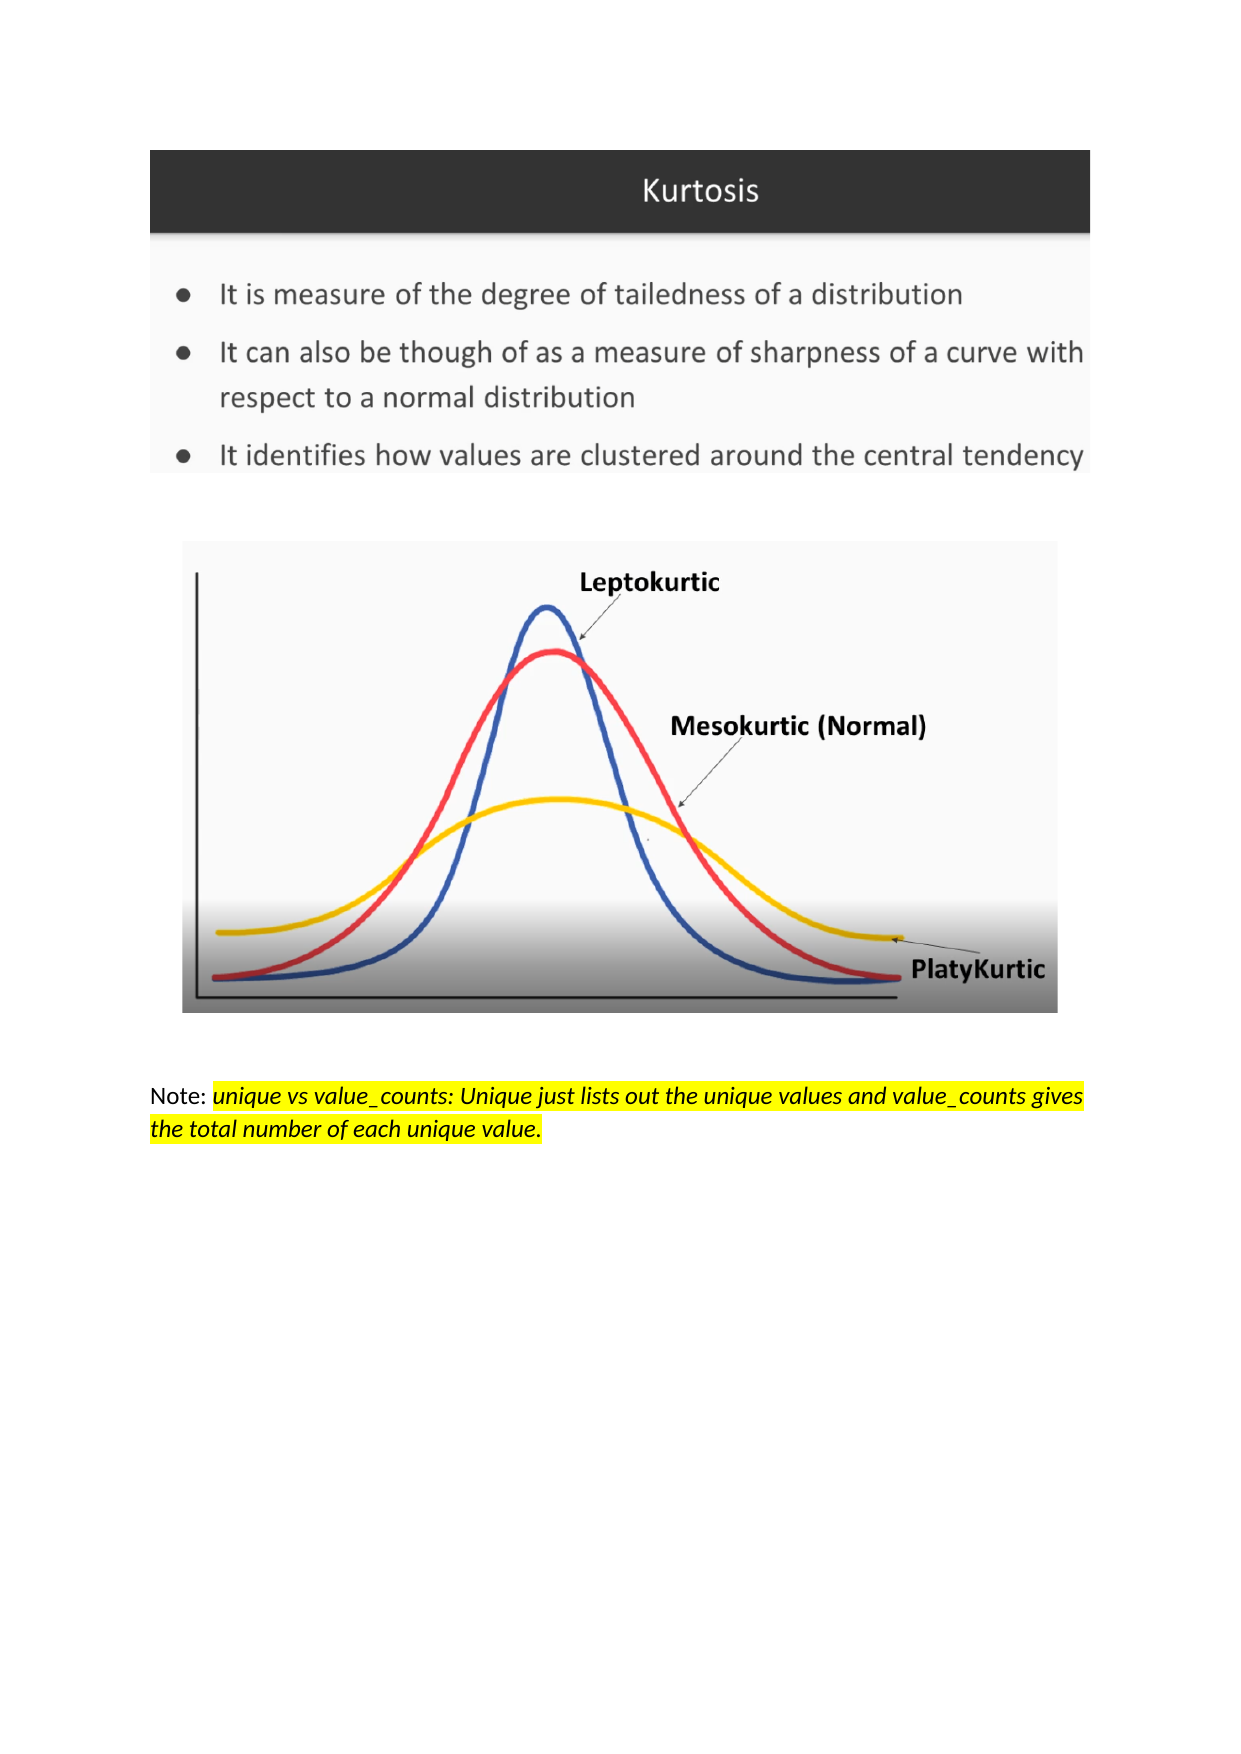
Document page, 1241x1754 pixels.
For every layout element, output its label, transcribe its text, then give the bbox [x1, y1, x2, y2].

picture [182, 541, 1058, 1013]
text Note: unique vs value_counts: Unique just lists out the unique values and value_counts gives the total number of each unique value. [150, 1081, 1090, 1144]
picture [150, 150, 1091, 473]
